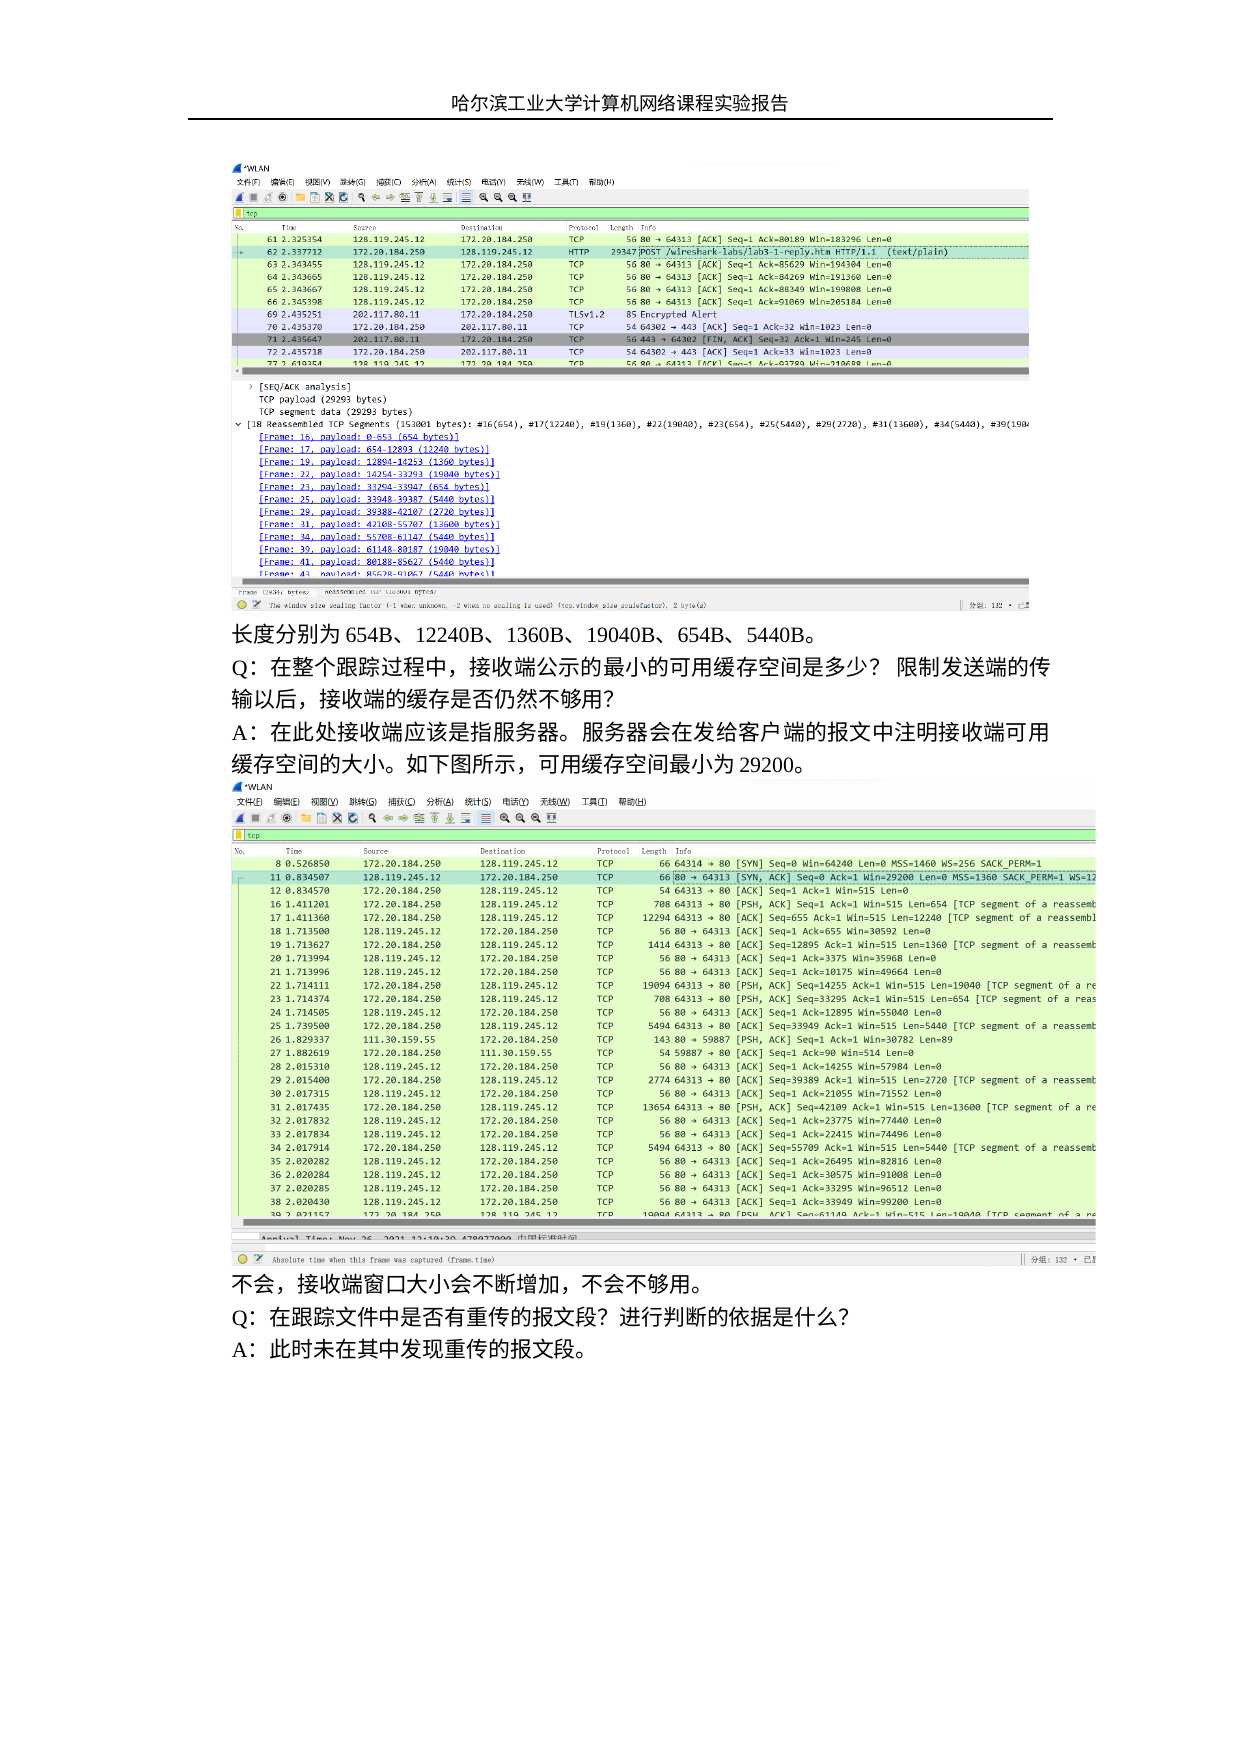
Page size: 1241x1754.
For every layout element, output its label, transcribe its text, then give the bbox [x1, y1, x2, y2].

text 长度分别为654B、12240B、1360B、19040B、654B、5440B。 [232, 617, 1053, 649]
text A：此时未在其中发现重传的报文段。 [232, 1332, 1053, 1364]
text Q：在跟踪文件中是否有重传的报文段？进行判断的依据是什么？ [232, 1299, 1053, 1332]
picture [231, 162, 1029, 611]
text Q：在整个跟踪过程中，接收端公示的最小的可用缓存空间是多少？ 限制发送端的传输以后，接收端的缓存是否仍然不够用？ [232, 649, 1053, 714]
text A：在此处接收端应该是指服务器。服务器会在发给客户端的报文中注明接收端可用缓存空间的大小。如下图所示，可用缓存空间最小为29200。 [232, 714, 1053, 779]
text 不会，接收端窗口大小会不断增加，不会不够用。 [232, 1267, 1053, 1299]
picture [231, 779, 1096, 1266]
